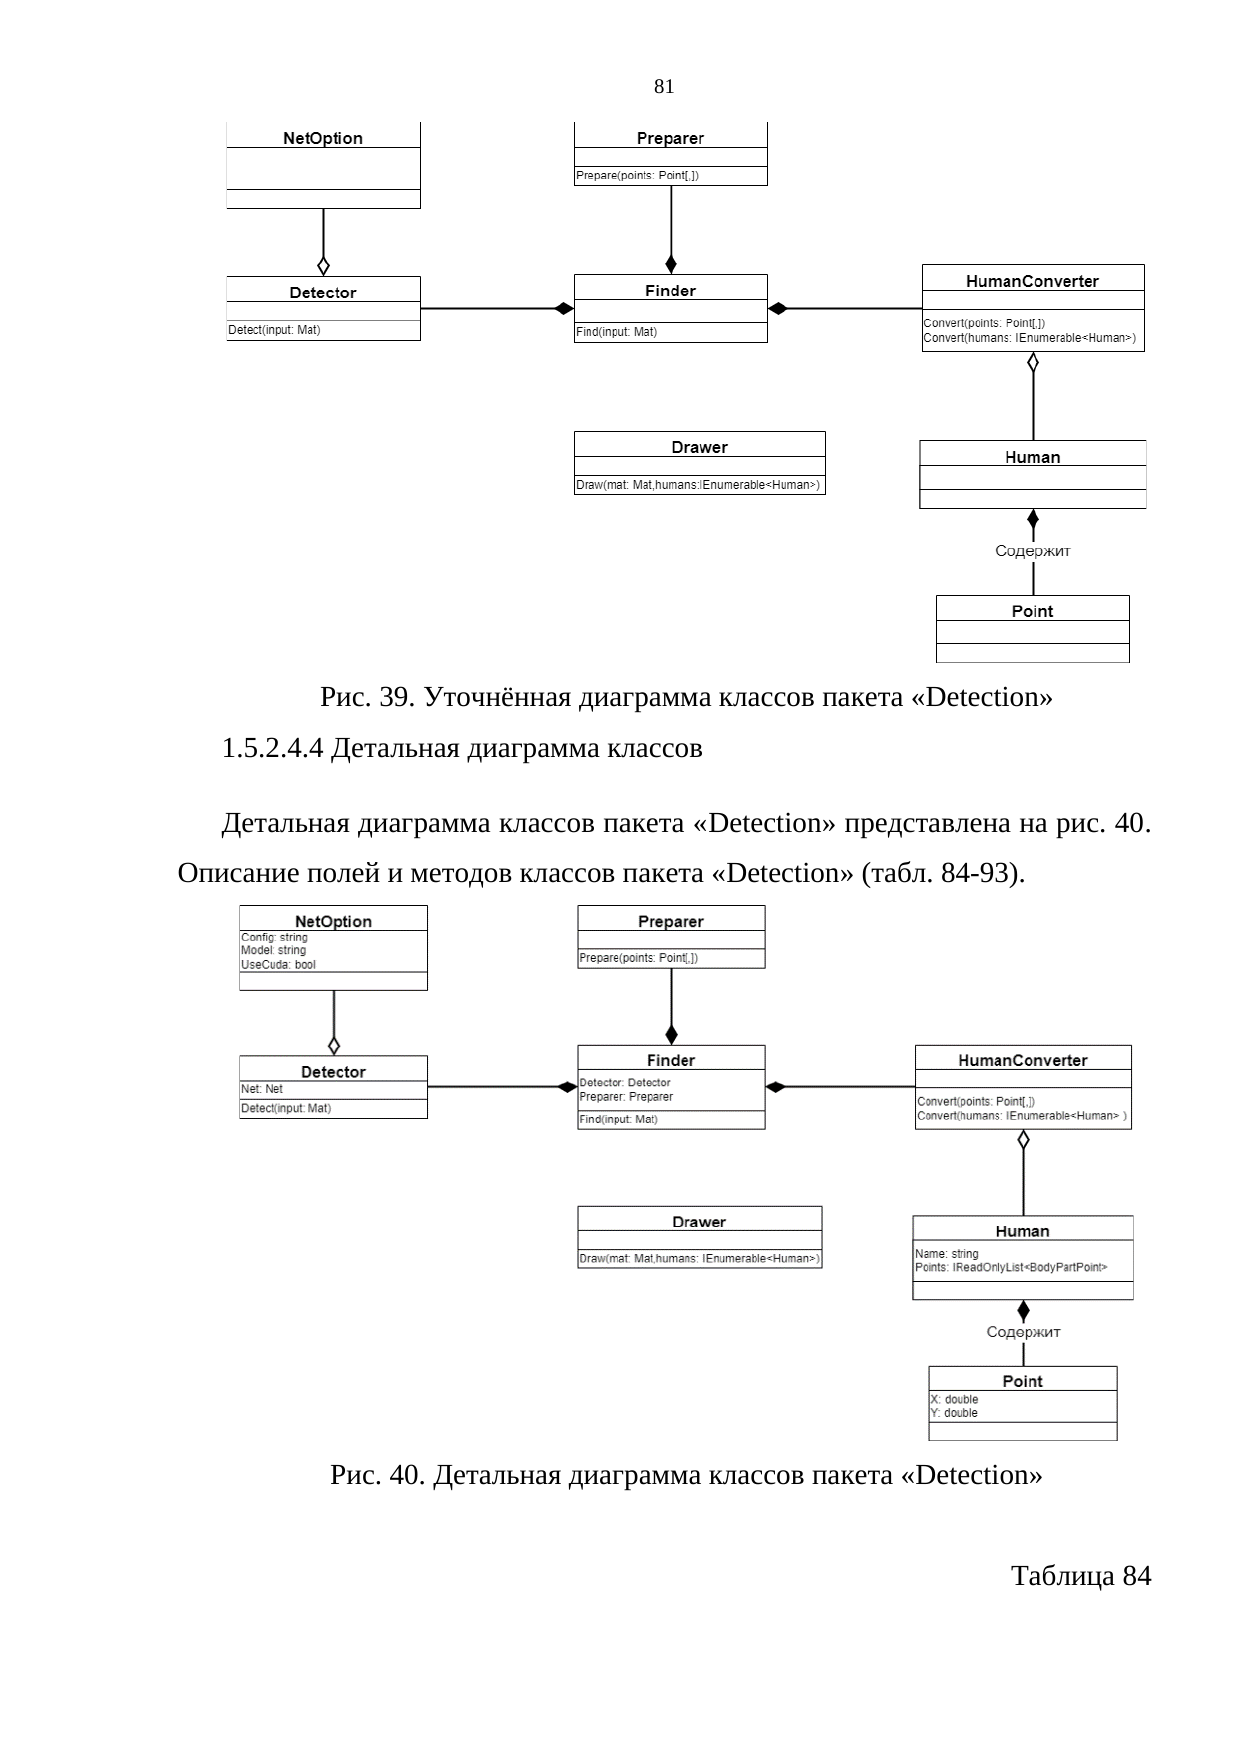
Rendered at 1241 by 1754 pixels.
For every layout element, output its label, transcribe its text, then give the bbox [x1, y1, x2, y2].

text Детальная диаграмма классов пакета «Detection» представлена на рис. 40. Описание полей и методов классов пакета «Detection» (табл. 84-93). [177, 805, 1152, 889]
text 1.5.2.4.4 Детальная диаграмма классов [177, 730, 1152, 763]
text Таблица 84 [177, 1558, 1152, 1591]
picture [239, 905, 1134, 1441]
text Рис. 39. Уточнённая диаграмма классов пакета «Detection» [177, 679, 1152, 713]
text Рис. 40. Детальная диаграмма классов пакета «Detection» [177, 1457, 1152, 1491]
picture [226, 122, 1147, 663]
